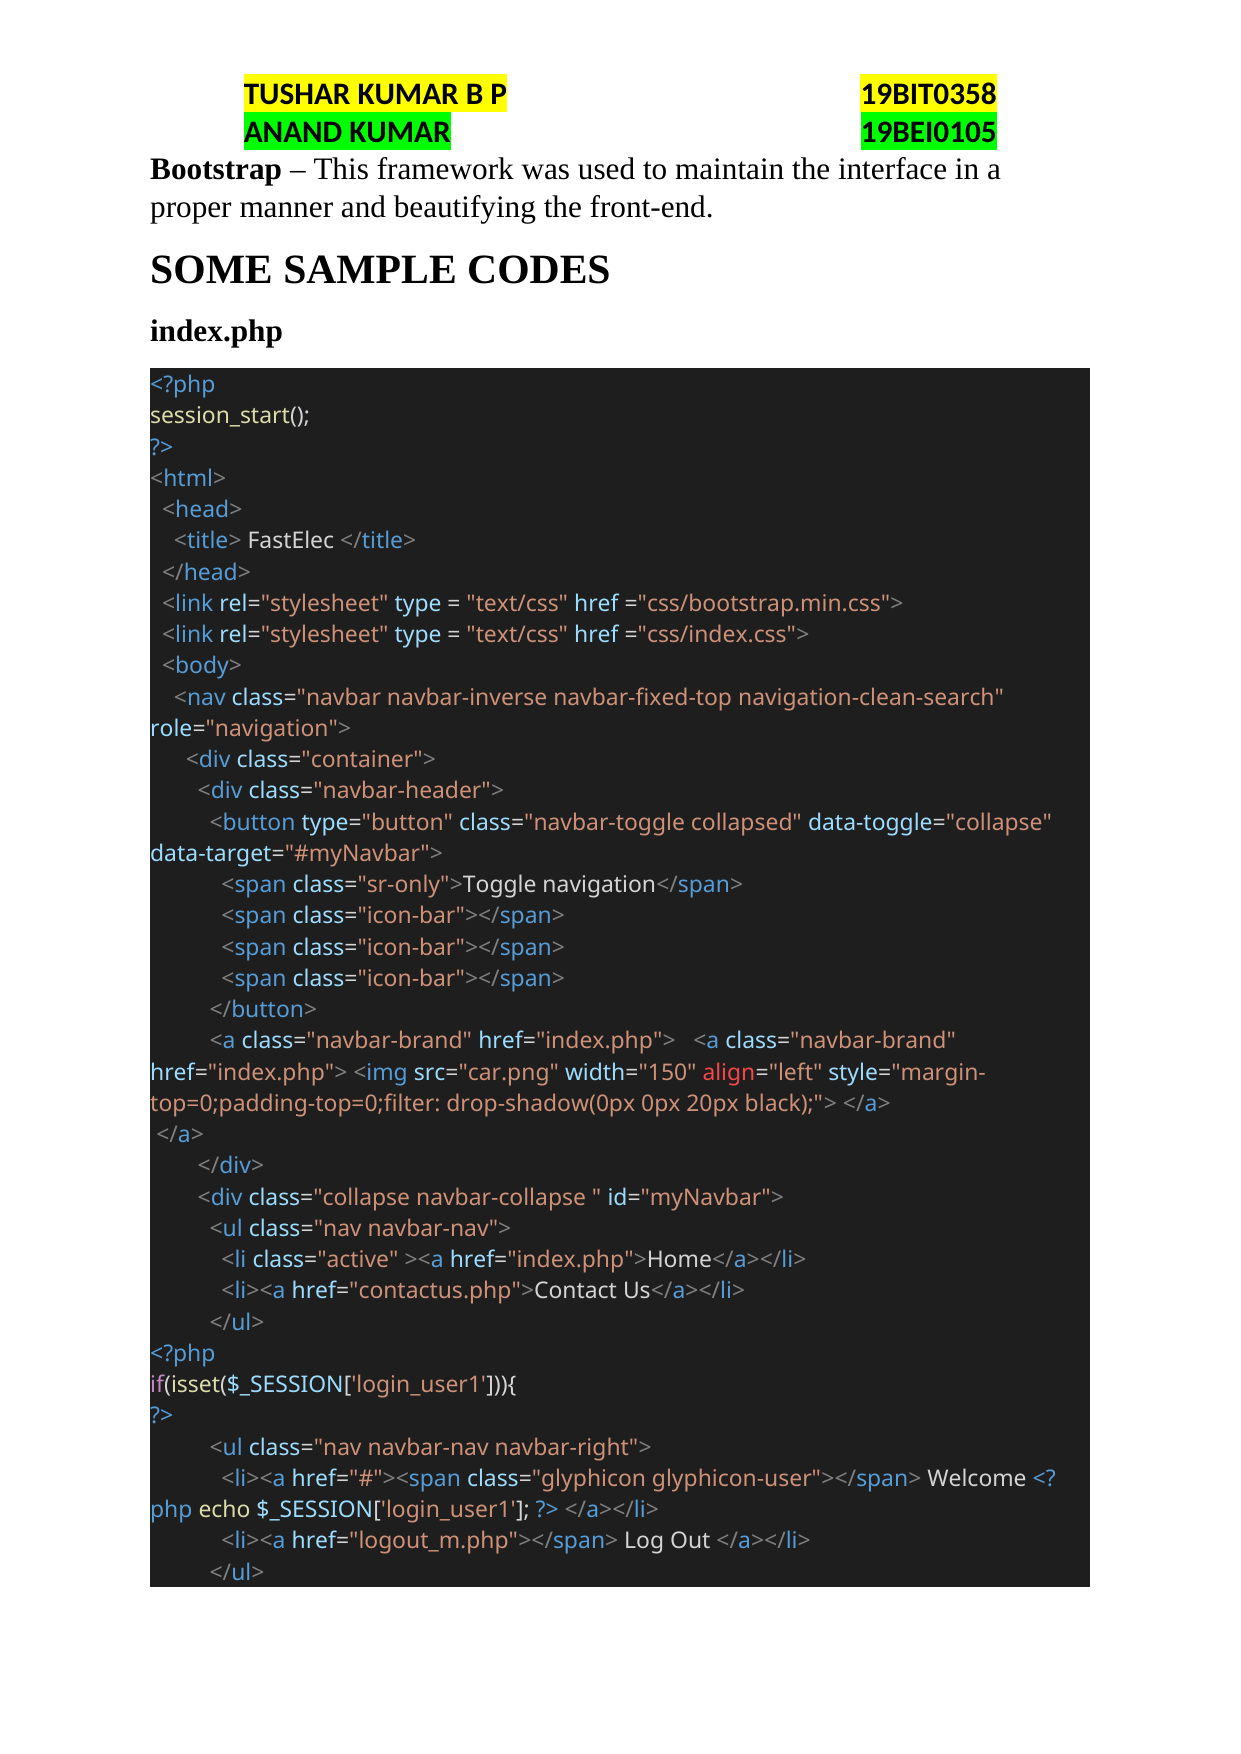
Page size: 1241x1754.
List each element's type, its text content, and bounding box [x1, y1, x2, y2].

text <ul class="nav navbar-nav navbar-right"> [150, 1430, 1090, 1462]
text <?php [150, 368, 1090, 399]
text <div class="container"> [150, 743, 1090, 774]
text </div> [150, 1149, 1090, 1180]
text <li><a href="#"><span class="glyphicon glyphicon-user"></span> Welcome <?php echo $_SESSION['login_user1']; ?> </a></li> [150, 1462, 1090, 1524]
text <head> [150, 493, 1090, 524]
text <div class="navbar-header"> [150, 774, 1090, 805]
text </a> [150, 1118, 1090, 1149]
text index.php [150, 312, 1090, 348]
text <button type="button" class="navbar-toggle collapsed" data-toggle="collapse" data-target="#myNavbar"> [150, 805, 1090, 868]
text ?> [150, 430, 1090, 462]
text <?php [150, 1337, 1090, 1368]
text <title> FastElec </title> [150, 524, 1090, 555]
text </button> [150, 993, 1090, 1024]
text <span class="icon-bar"></span> [150, 899, 1090, 930]
text <span class="icon-bar"></span> [150, 930, 1090, 962]
text <body> [150, 649, 1090, 680]
text </ul> [150, 1305, 1090, 1337]
text <nav class="navbar navbar-inverse navbar-fixed-top navigation-clean-search" role="navigation"> [150, 680, 1090, 743]
text </ul> [150, 1555, 1090, 1587]
text </head> [150, 555, 1090, 587]
text <ul class="nav navbar-nav"> [150, 1212, 1090, 1243]
text <span class="sr-only">Toggle navigation</span> [150, 868, 1090, 899]
text <html> [150, 462, 1090, 493]
text ?> [150, 1399, 1090, 1430]
text Bootstrap – This framework was used to maintain the interface in a proper manner and beautifying the front-end. [150, 150, 1090, 225]
text SOME SAMPLE CODES [150, 244, 1090, 292]
text <span class="icon-bar"></span> [150, 962, 1090, 993]
text <li><a href="contactus.php">Contact Us</a></li> [150, 1274, 1090, 1305]
text <a class="navbar-brand" href="index.php"> <a class="navbar-brand" href="index.php"> <img src="car.png" width="150" align="left" style="margin-top=0;padding-top=0;filter: drop-shadow(0px 0px 20px black);"> </a> [150, 1024, 1090, 1118]
text if(isset($_SESSION['login_user1'])){ [150, 1368, 1090, 1399]
text <link rel="stylesheet" type = "text/css" href ="css/index.css"> [150, 618, 1090, 649]
text <li class="active" ><a href="index.php">Home</a></li> [150, 1243, 1090, 1274]
text <div class="collapse navbar-collapse " id="myNavbar"> [150, 1180, 1090, 1212]
text <link rel="stylesheet" type = "text/css" href ="css/bootstrap.min.css"> [150, 587, 1090, 618]
text session_start(); [150, 399, 1090, 430]
text <li><a href="logout_m.php"></span> Log Out </a></li> [150, 1524, 1090, 1555]
